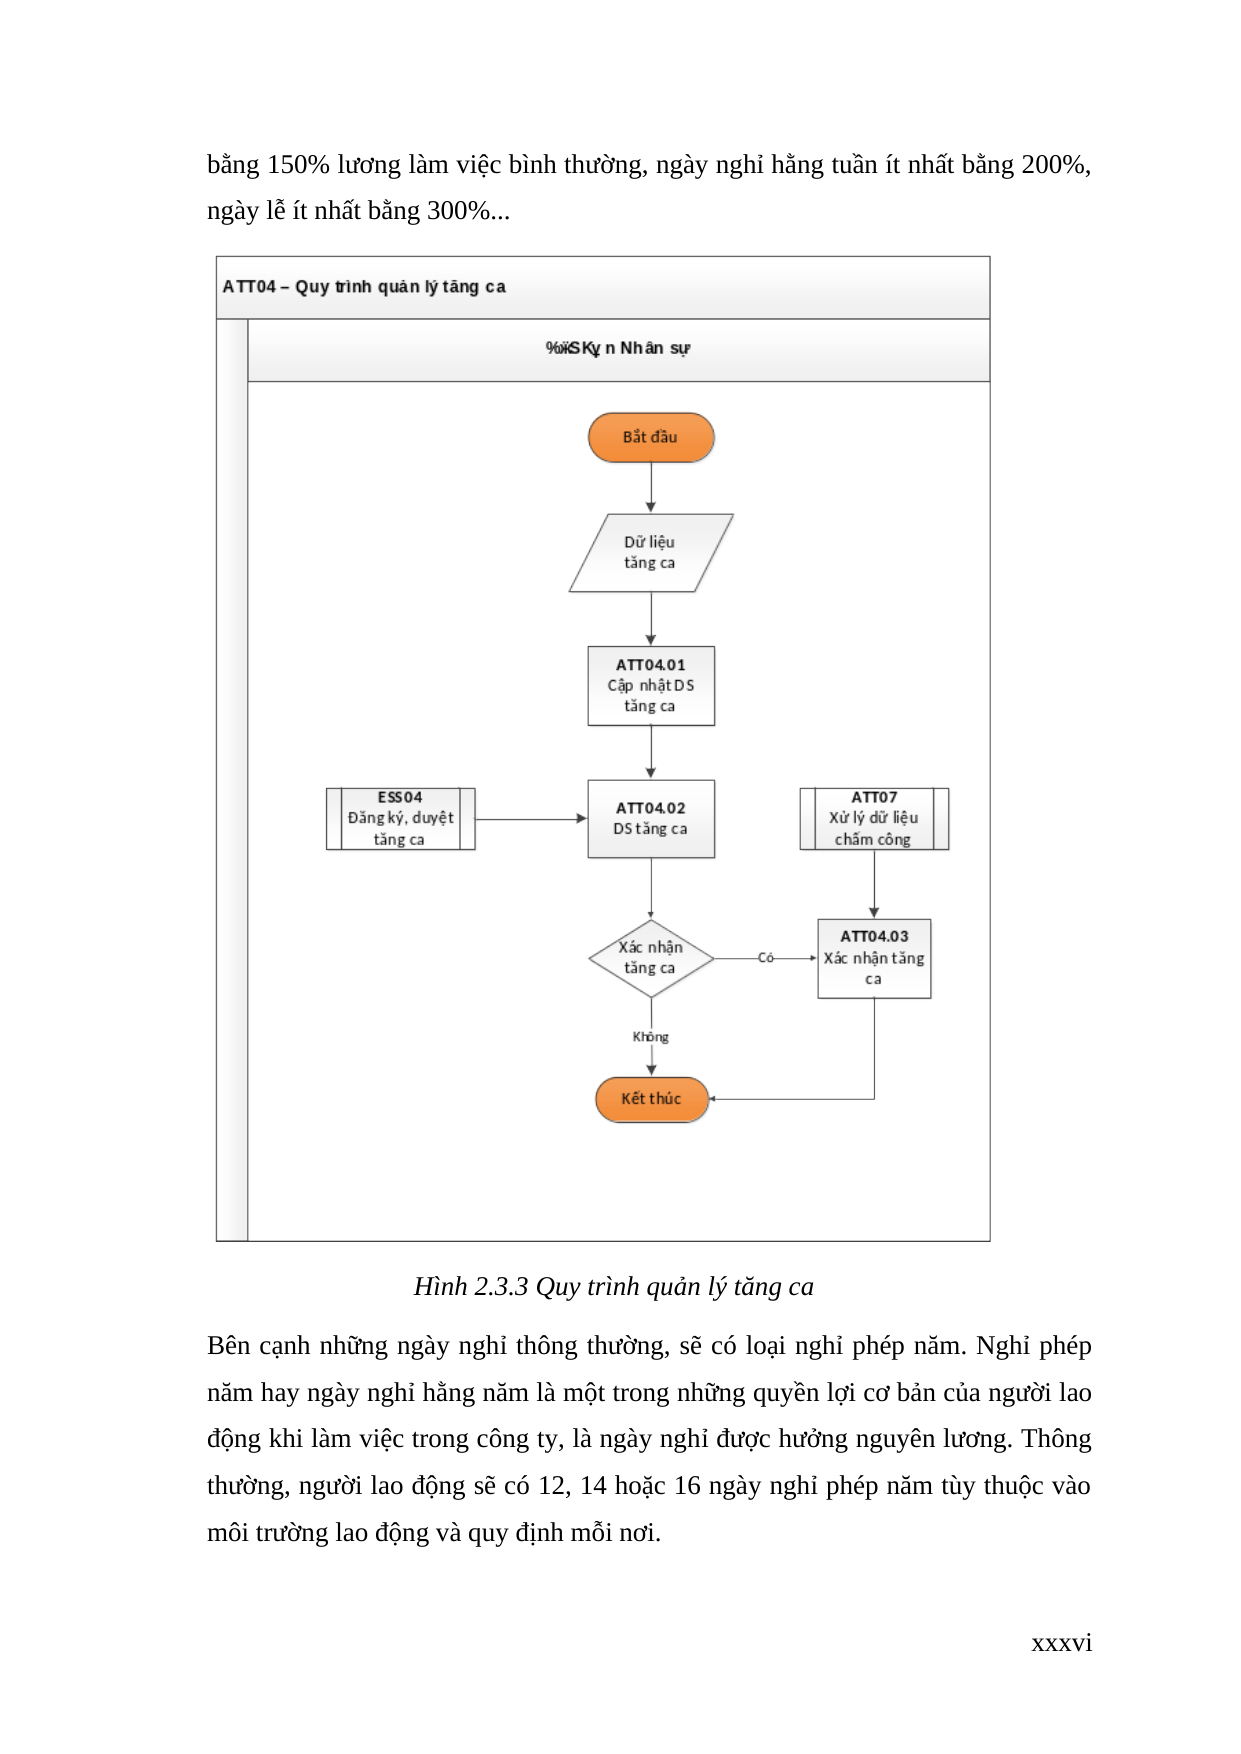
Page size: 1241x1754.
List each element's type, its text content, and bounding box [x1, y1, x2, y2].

text Hình 2.3.3 Quy trình quản lý tăng ca [207, 1270, 1092, 1301]
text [207, 148, 1092, 226]
text Bên cạnh những ngày nghỉ thông thường, sẽ có loại nghỉ phép năm. Nghỉ phép năm hay ngày nghỉ hằng năm là một trong những quyền lợi cơ bản của người lao động khi làm việc trong công ty, là ngày nghỉ được hưởng nguyên lương. Thông thường, người lao động sẽ có 12, 14 hoặc 16 ngày nghỉ phép năm tùy thuộc vào môi trường lao động và quy định mỗi nơi. [207, 1329, 1092, 1547]
